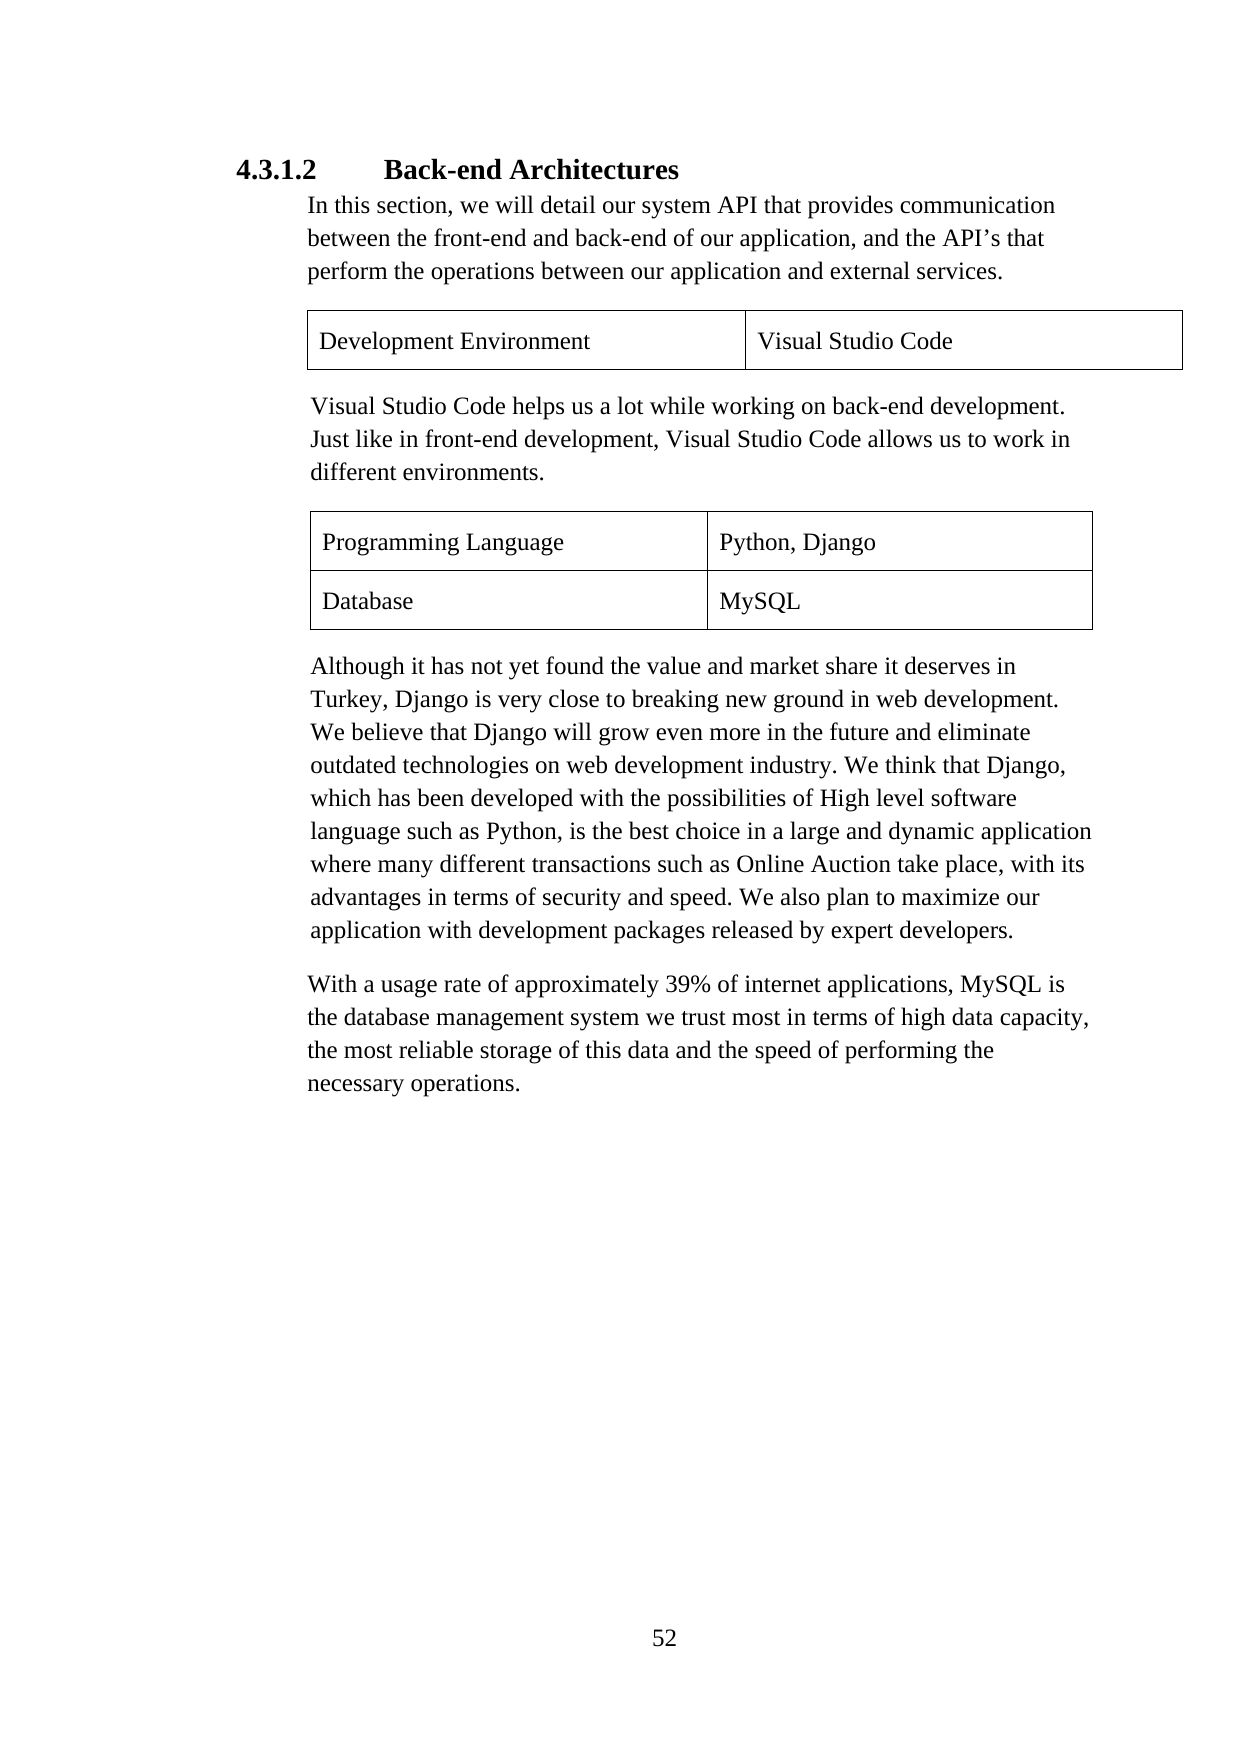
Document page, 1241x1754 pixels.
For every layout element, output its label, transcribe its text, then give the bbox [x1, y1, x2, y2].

subtitle Back-end Architectures [236, 152, 1092, 185]
text Although it has not yet found the value and market share it deserves in Turkey, Django is very close to breaking new ground in web development. We believe that Django will grow even more in the future and eliminate outdated technologies on web development industry. We think that Django, which has been developed with the possibilities of High level software language such as Python, is the best choice in a large and dynamic application where many different transactions such as Online Auction take place, with its advantages in terms of security and speed. We also plan to maximize our application with development packages released by expert developers. [310, 651, 1092, 944]
table_header Development Environment [308, 311, 745, 369]
table_cell MySQL [708, 571, 1092, 629]
table_header Visual Studio Code [746, 311, 1182, 369]
text In this section, we will detail our system API that provides communication between the front-end and back-end of our application, and the API’s that perform the operations between our application and external services. [307, 190, 1092, 285]
table_header Python, Django [708, 512, 1092, 570]
text With a usage rate of approximately 39% of internet applications, MySQL is the database management system we trust most in terms of high data capacity, the most reliable storage of this data and the speed of performing the necessary operations. [307, 969, 1092, 1097]
text Visual Studio Code helps us a lot while working on back-end development. Just like in front-end development, Visual Studio Code allows us to work in different environments. [310, 391, 1092, 486]
table_header Programming Language [311, 512, 707, 570]
table_cell Database [311, 571, 707, 629]
